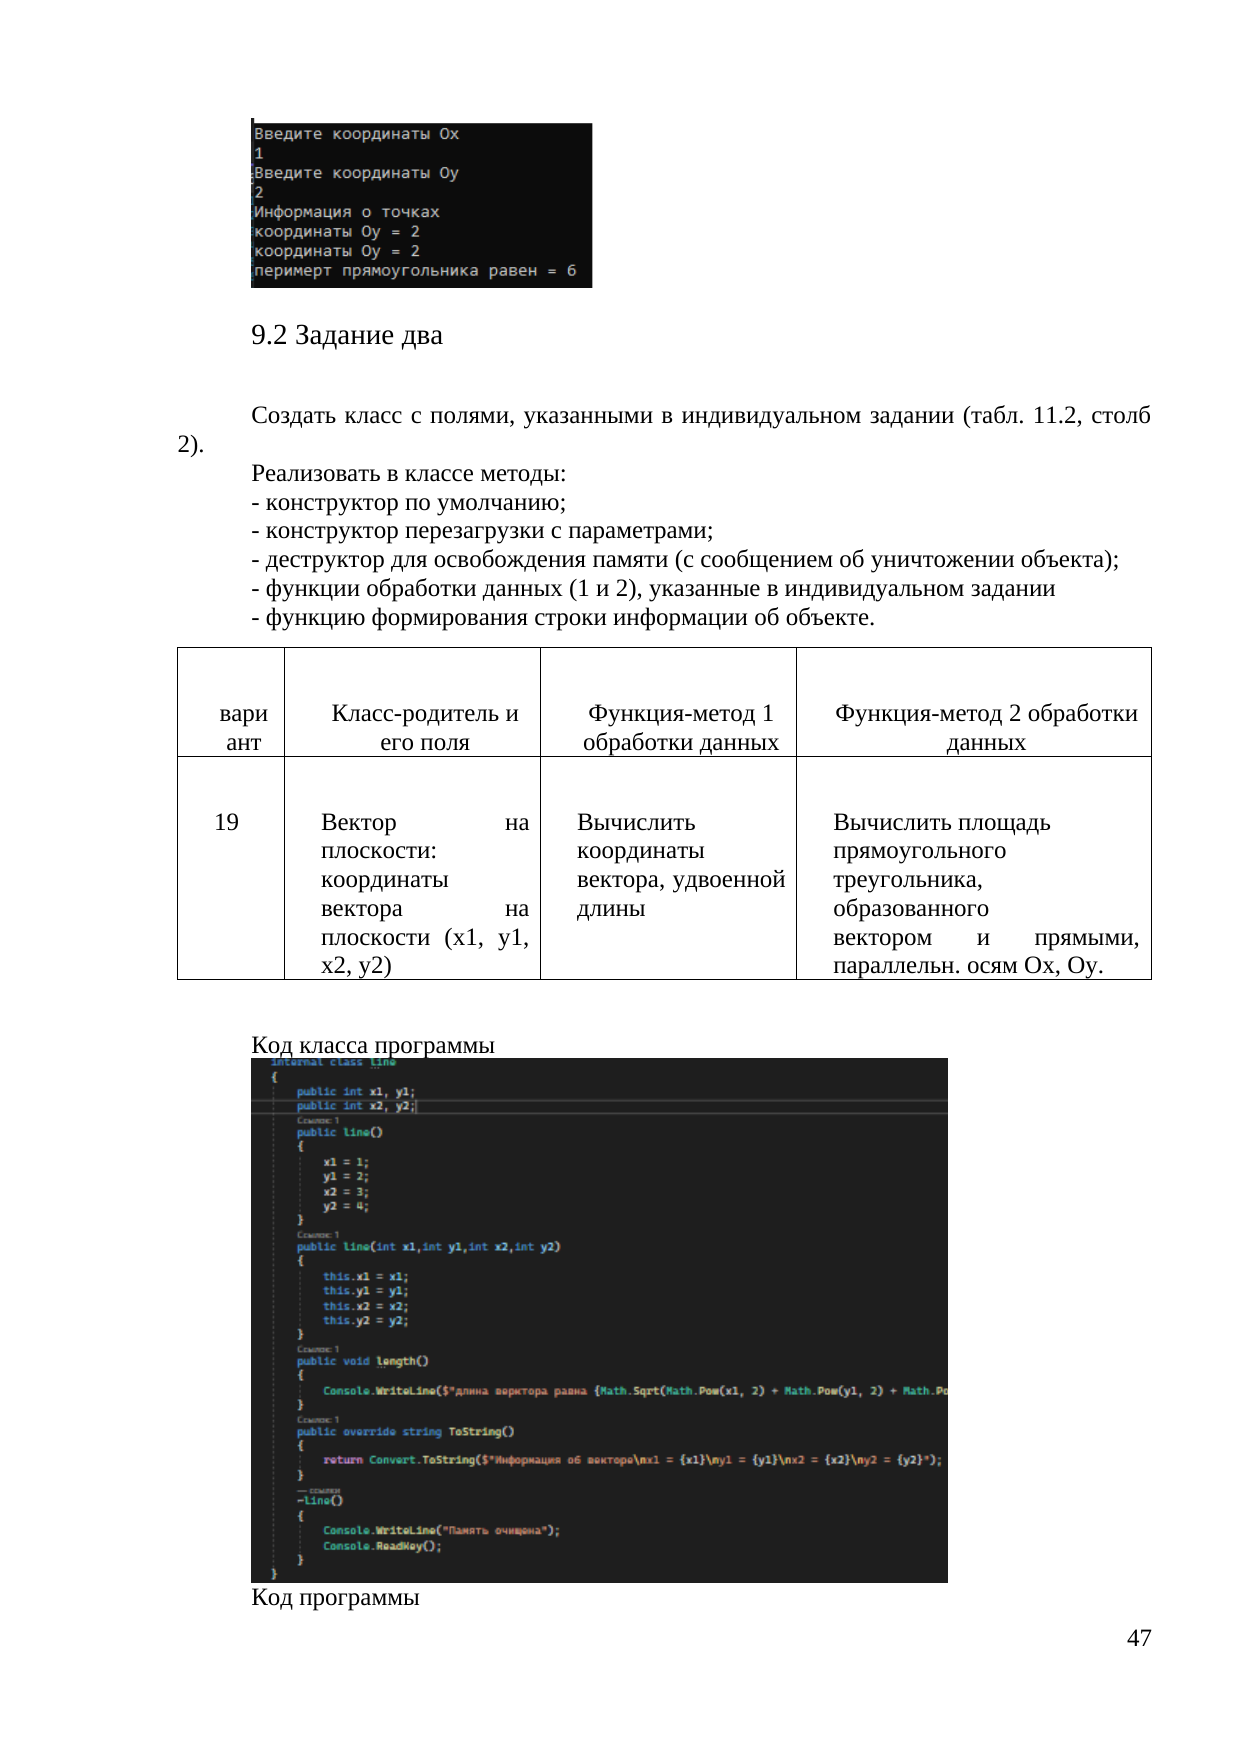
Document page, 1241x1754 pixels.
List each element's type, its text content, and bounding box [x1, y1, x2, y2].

table_cell Вектор на плоскости: координаты вектора на плоскости (x1, y1, x2, y2) [285, 757, 540, 979]
text Создать класс с полями, указанными в индивидуальном задании (табл. 11.2, столб 2). [177, 400, 1152, 458]
table_cell 19 [178, 757, 284, 979]
picture [251, 118, 593, 288]
table_header вариант [178, 648, 284, 756]
text - конструктор по умолчанию; [177, 487, 1152, 515]
text - конструктор перезагрузки с параметрами; [177, 515, 1152, 544]
text Код программы [177, 1582, 1152, 1611]
text - деструктор для освобождения памяти (с сообщением об уничтожении объекта); [177, 544, 1152, 573]
text - функции обработки данных (1 и 2), указанные в индивидуальном задании [177, 573, 1152, 602]
table_header Класс-родитель и его поля [285, 648, 540, 756]
text Код класса программы [177, 1030, 1152, 1059]
table_cell Вычислить площадь прямоугольного треугольника, образованного вектором и прямыми, параллельн. осям Оx, Оy. [797, 757, 1151, 979]
subtitle Задание два [177, 317, 1152, 350]
text Реализовать в классе методы: [177, 458, 1152, 487]
table_header Функция-метод 2 обработки данных [797, 648, 1151, 756]
picture [251, 1058, 948, 1583]
table_cell Вычислить координаты вектора, удвоенной длины [541, 757, 796, 979]
table_header Функция-метод 1 обработки данных [541, 648, 796, 756]
text - функцию формирования строки информации об объекте. [177, 602, 1152, 630]
